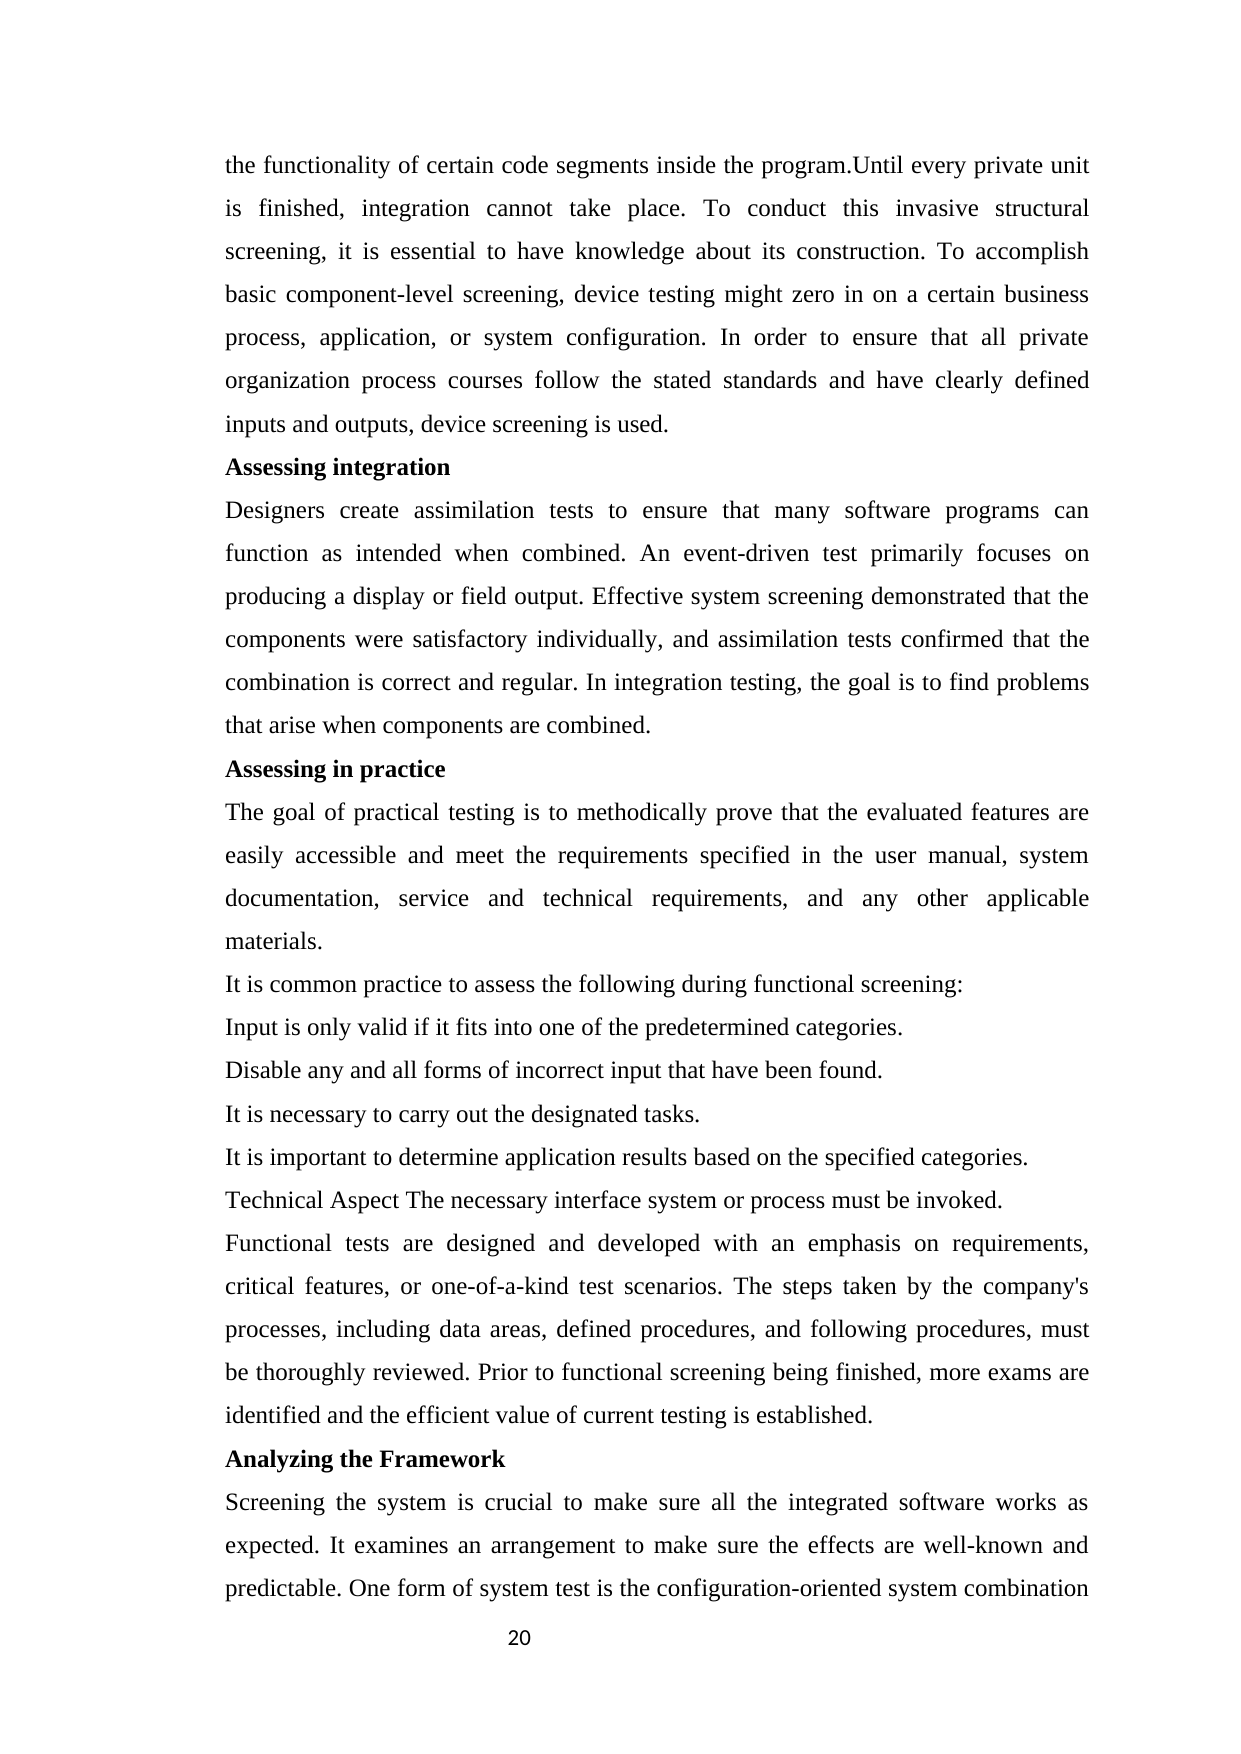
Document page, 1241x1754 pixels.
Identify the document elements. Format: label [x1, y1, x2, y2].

text [225, 150, 1090, 1602]
